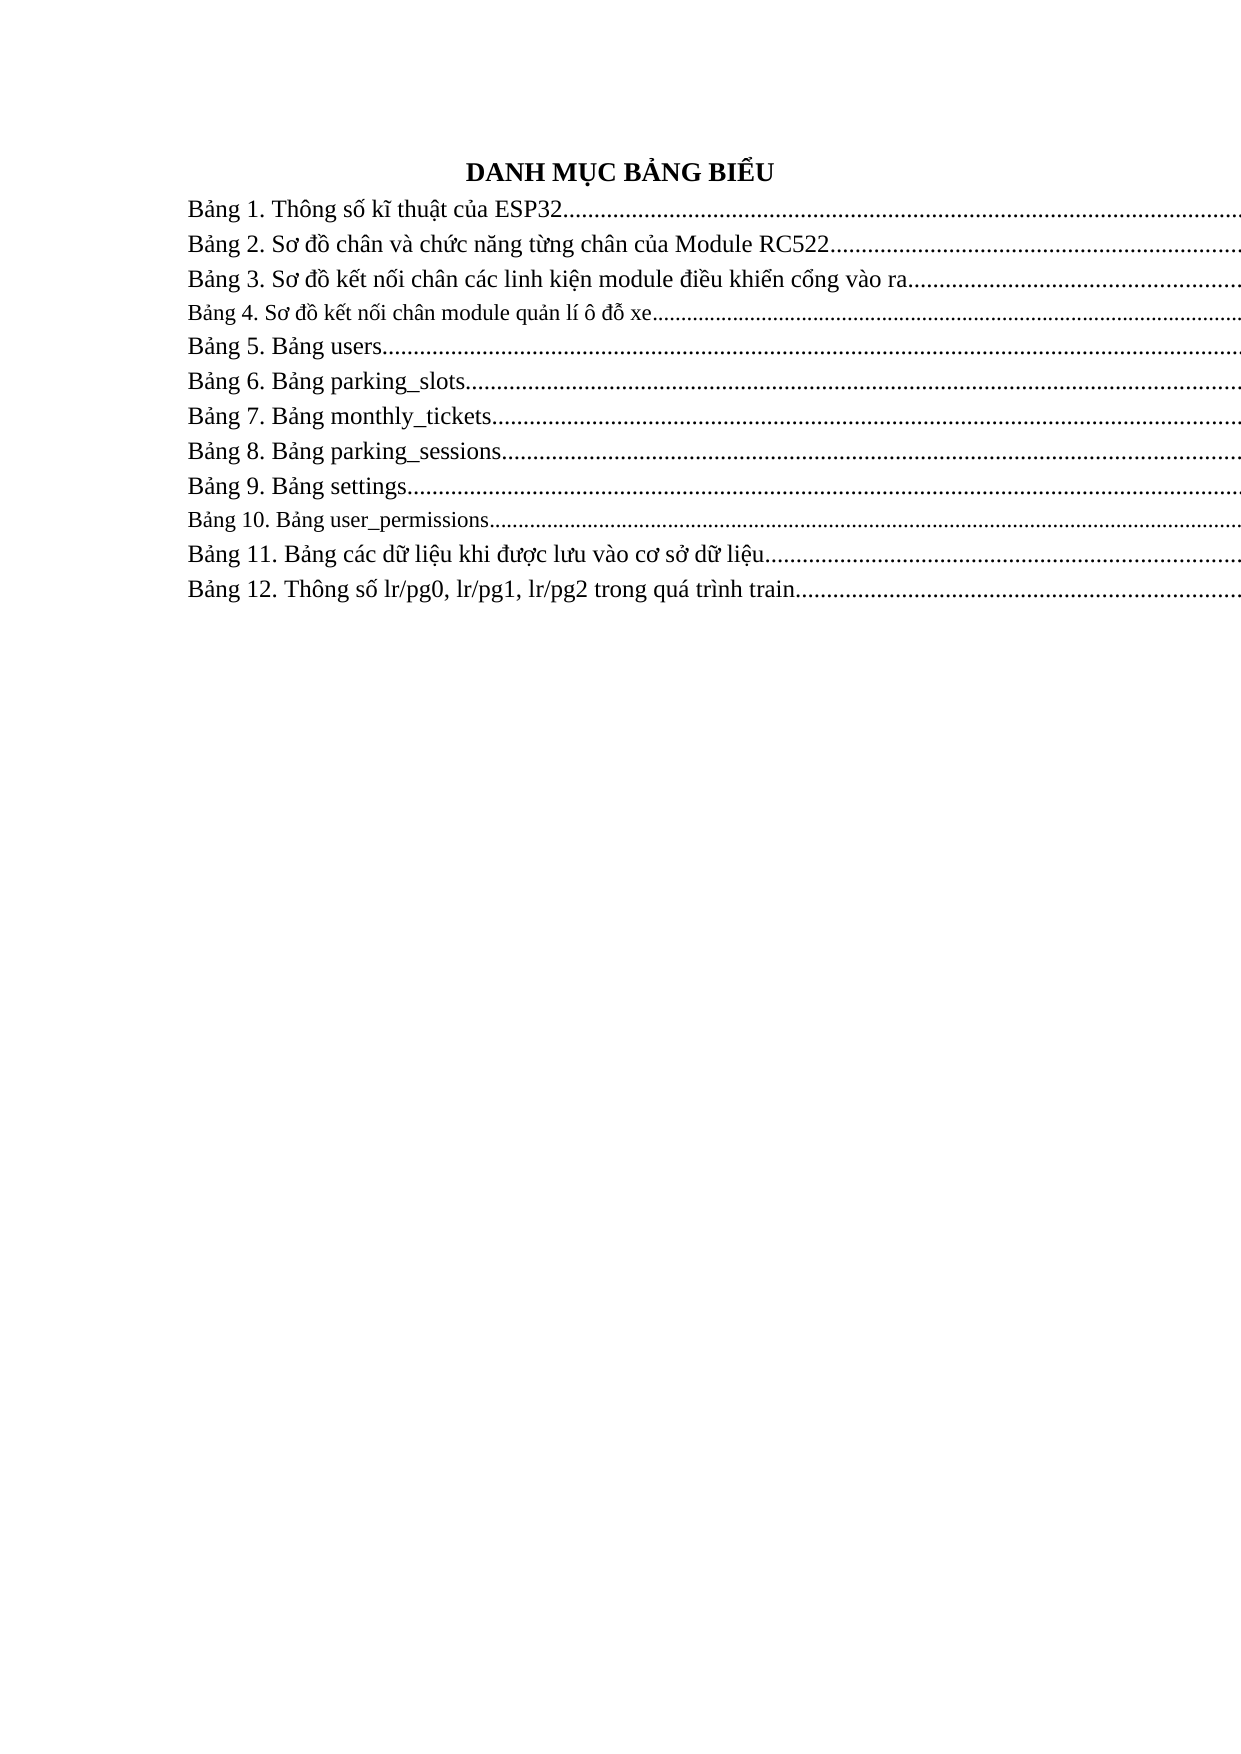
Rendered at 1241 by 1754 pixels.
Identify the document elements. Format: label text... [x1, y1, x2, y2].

subtitle DANH MỤC BẢNG BIỂU [150, 156, 1090, 187]
